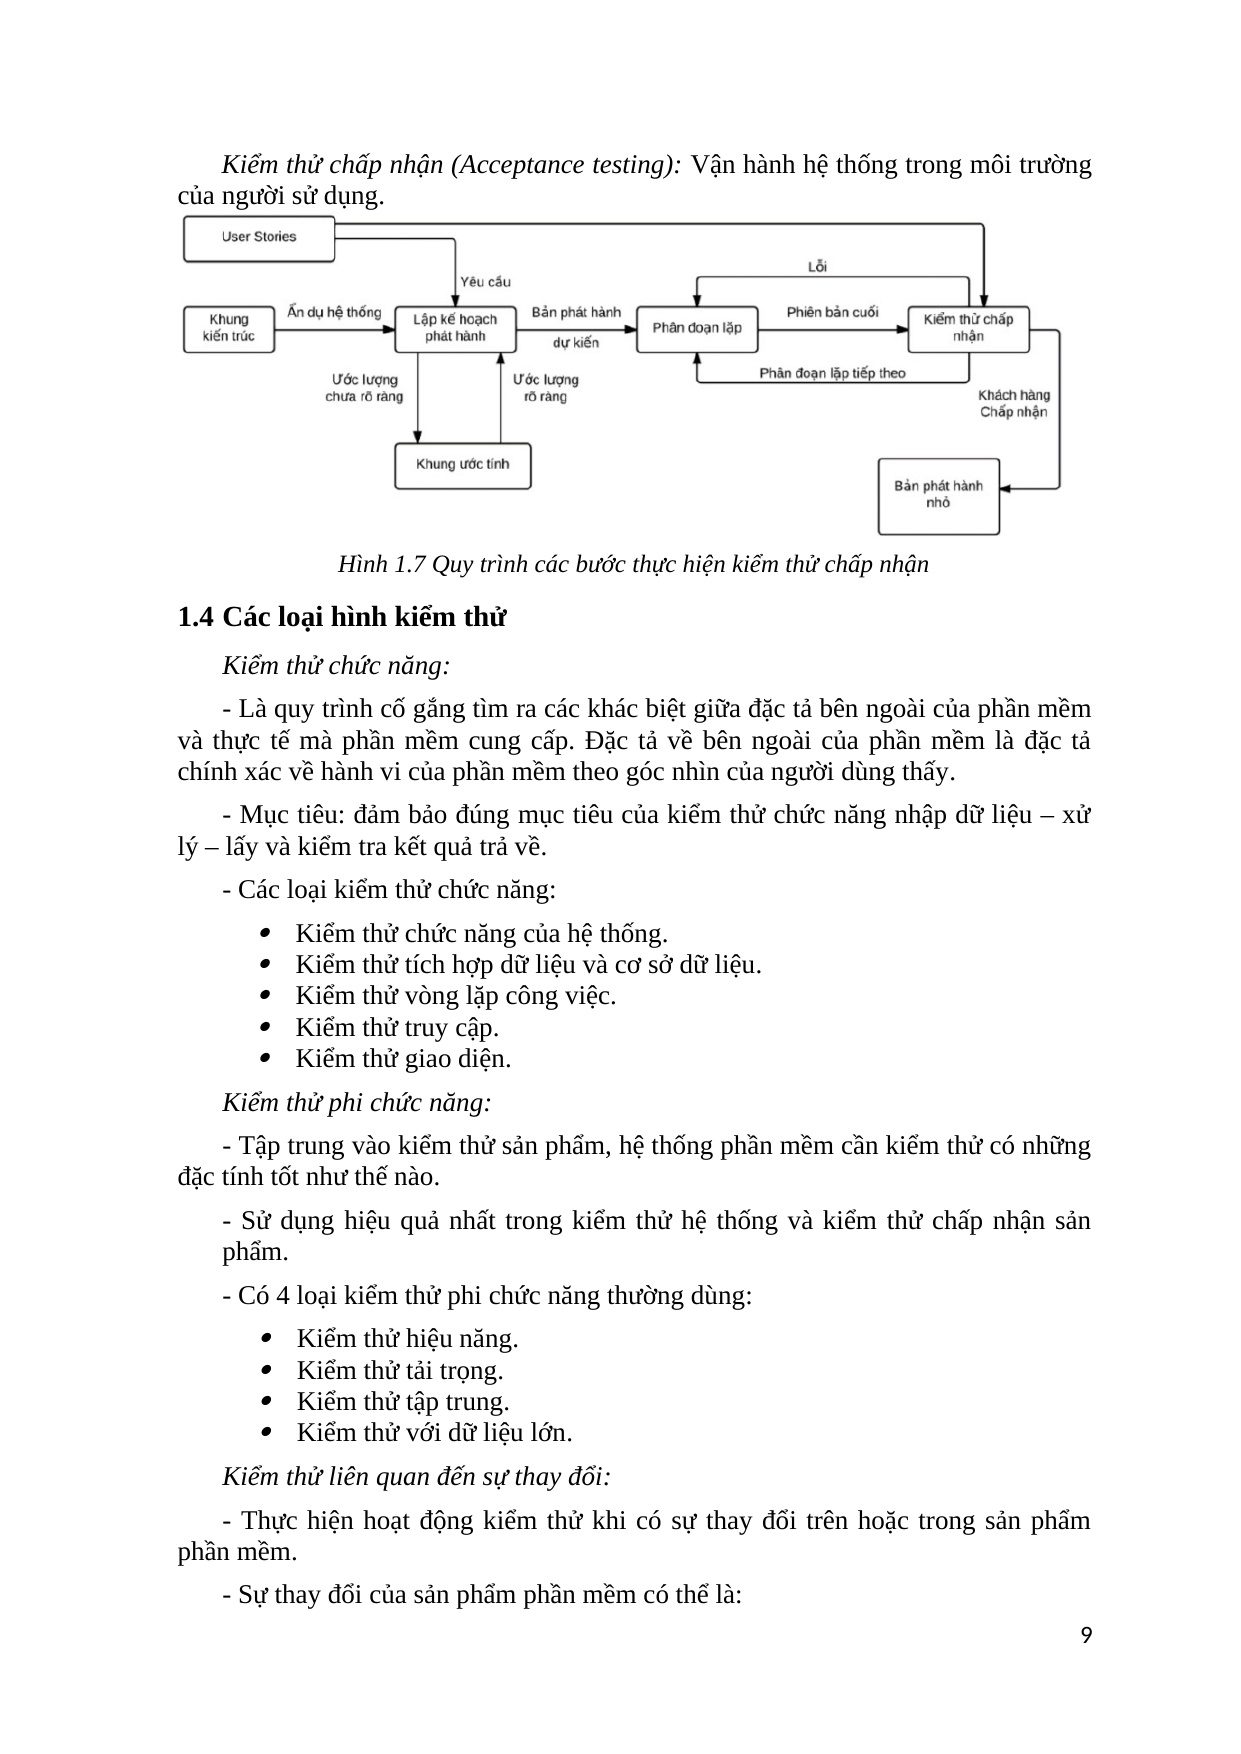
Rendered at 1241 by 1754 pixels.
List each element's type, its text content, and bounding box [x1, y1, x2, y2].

list Kiểm thử với dữ liệu lớn. [259, 1416, 1092, 1448]
text Kiểm thử chấp nhận (Acceptance testing): Vận hành hệ thống trong môi trường của người sử dụng. [177, 148, 1092, 210]
list Kiểm thử tải trọng. [259, 1354, 1092, 1385]
text Hình 1.7 Quy trình các bước thực hiện kiểm thử chấp nhận [177, 549, 1092, 578]
text - Mục tiêu: đảm bảo đúng mục tiêu của kiểm thử chức năng nhập dữ liệu – xử lý – lấy và kiểm tra kết quả trả về. [177, 798, 1092, 861]
text Kiểm thử liên quan đến sự thay đổi: [177, 1460, 1092, 1491]
list Kiểm thử tập trung. [259, 1385, 1092, 1416]
list Kiểm thử giao diện. [258, 1042, 1092, 1073]
text - Các loại kiểm thử chức năng: [177, 873, 1092, 904]
list Kiểm thử chức năng của hệ thống. [258, 917, 1092, 948]
picture [177, 210, 1093, 545]
text Kiểm thử phi chức năng: [177, 1086, 1092, 1117]
text - Là quy trình cố gắng tìm ra các khác biệt giữa đặc tả bên ngoài của phần mềm và thực tế mà phần mềm cung cấp. Đặc tả về bên ngoài của phần mềm là đặc tả chính xác về hành vi của phần mềm theo góc nhìn của người dùng thấy. [177, 693, 1092, 786]
text - Thực hiện hoạt động kiểm thử khi có sự thay đổi trên hoặc trong sản phẩm phần mềm. [177, 1504, 1092, 1566]
list Kiểm thử vòng lặp công việc. [258, 979, 1092, 1011]
text - Tập trung vào kiểm thử sản phẩm, hệ thống phần mềm cần kiểm thử có những đặc tính tốt như thế nào. [177, 1129, 1092, 1192]
list Kiểm thử hiệu năng. [259, 1323, 1092, 1354]
text Kiểm thử chức năng: [177, 649, 1092, 680]
text - Sự thay đổi của sản phẩm phần mềm có thể là: [177, 1578, 1092, 1610]
subtitle Các loại hình kiểm thử [177, 599, 1092, 632]
text - Sử dụng hiệu quả nhất trong kiểm thử hệ thống và kiểm thử chấp nhận sản phẩm. [222, 1204, 1092, 1266]
list Kiểm thử truy cập. [258, 1011, 1092, 1042]
list Kiểm thử tích hợp dữ liệu và cơ sở dữ liệu. [258, 948, 1092, 979]
text - Có 4 loại kiểm thử phi chức năng thường dùng: [222, 1279, 1092, 1310]
